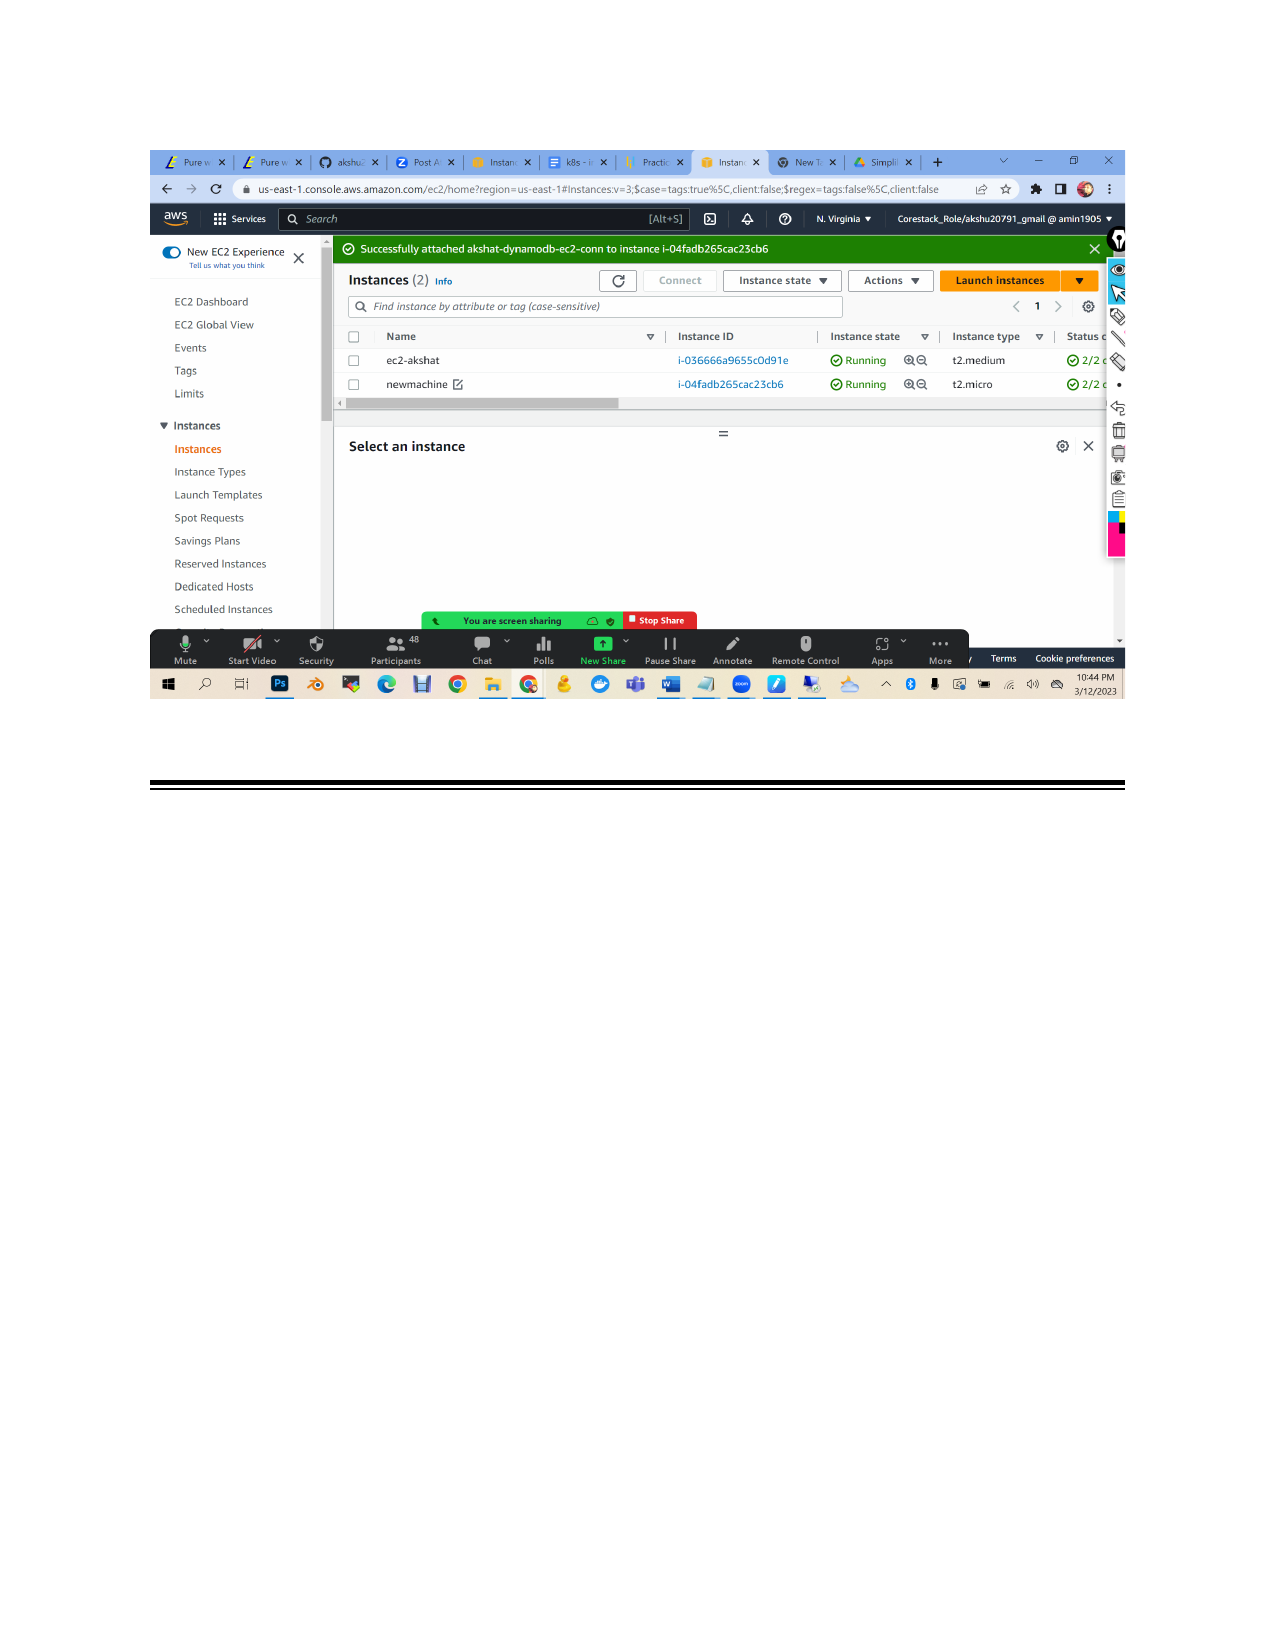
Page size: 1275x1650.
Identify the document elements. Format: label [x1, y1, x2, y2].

picture [150, 150, 1125, 699]
